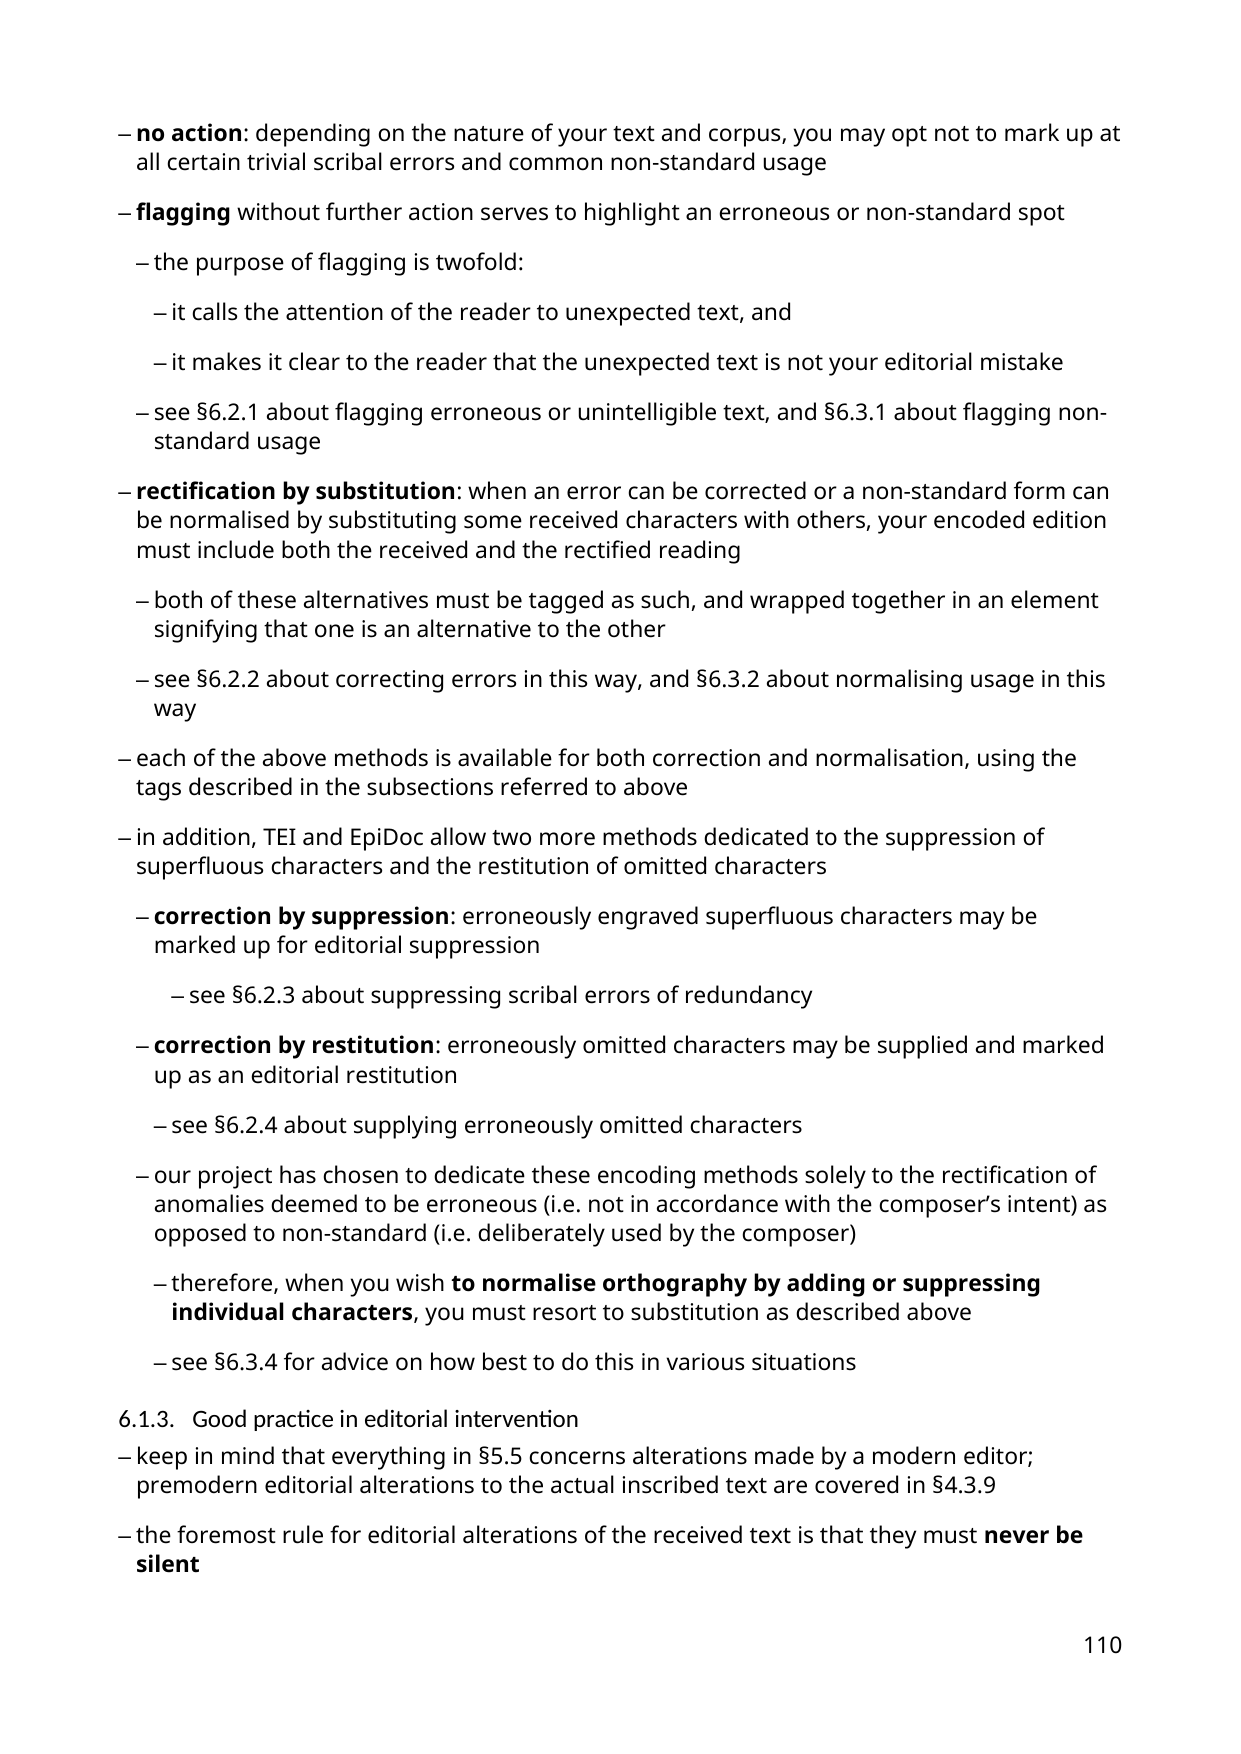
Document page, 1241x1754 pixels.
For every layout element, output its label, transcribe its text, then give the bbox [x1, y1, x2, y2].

list it calls the attention of the reader to unexpected text, and [153, 297, 1122, 326]
list see §6.2.2 about correcting errors in this way, and §6.3.2 about normalising usage in this way [136, 664, 1122, 722]
list in addition, TEI and EpiDoc allow two more methods dedicated to the suppression of superfluous characters and the restitution of omitted characters [118, 822, 1122, 881]
list correction by restitution: erroneously omitted characters may be supplied and marked up as an editorial restitution [136, 1031, 1122, 1089]
list our project has chosen to dedicate these encoding methods solely to the rectification of anomalies deemed to be erroneous (i.e. not in accordance with the composer’s intent) as opposed to non-standard (i.e. deliberately used by the composer) [136, 1160, 1122, 1247]
list rectification by substitution: when an error can be corrected or a non-standard form can be normalised by substituting some received characters with others, your encoded edition must include both the received and the rectified reading [118, 476, 1122, 564]
list the purpose of flagging is twofold: [136, 247, 1122, 276]
list see §6.3.4 for advice on how best to do this in various situations [153, 1347, 1122, 1376]
list therefore, when you wish to normalise orthography by adding or suppressing individual characters, you must resort to substitution as described above [153, 1268, 1122, 1326]
list keep in mind that everything in §6 concerns alterations made by a modern editor; premodern editorial alterations to the actual inscribed text are covered in §4.4 [118, 1441, 1122, 1499]
list see §6.2.1 about flagging erroneous or unintelligible text, and §6.3.1 about flagging non-standard usage [136, 397, 1122, 456]
list correction by suppression: erroneously engraved superfluous characters may be marked up for editorial suppression [136, 901, 1122, 960]
list both of these alternatives must be tagged as such, and wrapped together in an element signifying that one is an alternative to the other [136, 585, 1122, 643]
list it makes it clear to the reader that the unexpected text is not your editorial mistake [153, 347, 1122, 376]
list no action: depending on the nature of your text and corpus, you may opt not to mark up at all certain trivial scribal errors and common non-standard usage [118, 118, 1122, 176]
list flagging without further action serves to highlight an erroneous or non-standard spot [118, 197, 1122, 226]
list each of the above methods is available for both correction and normalisation, using the tags described in the subsections referred to above [118, 743, 1122, 801]
subtitle Good practice in editorial intervention [118, 1397, 1122, 1435]
list the foremost rule for editorial alterations of the received text is that they must never be silent [118, 1520, 1122, 1578]
list see §6.2.4 about supplying erroneously omitted characters [153, 1110, 1122, 1139]
list see §6.2.3 about suppressing scribal errors of redundancy [171, 981, 1122, 1010]
